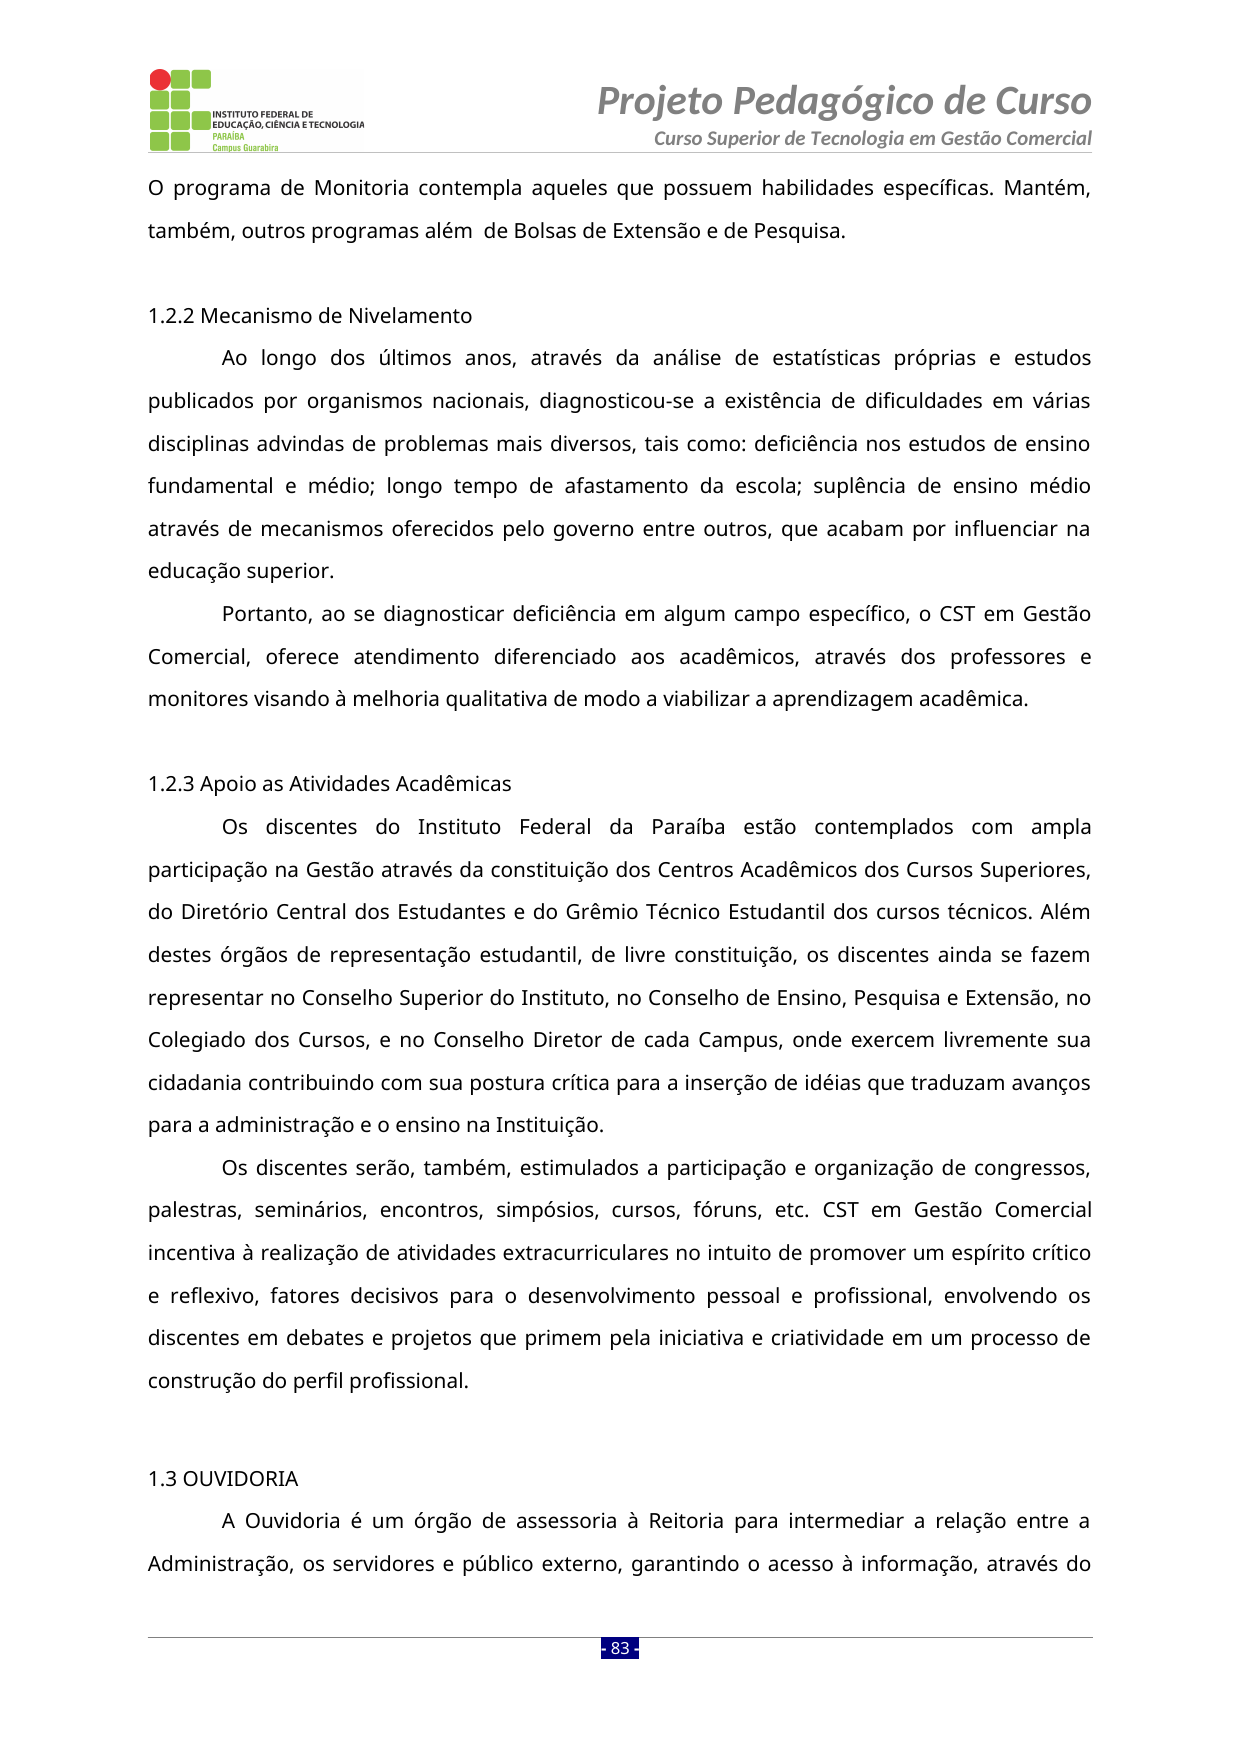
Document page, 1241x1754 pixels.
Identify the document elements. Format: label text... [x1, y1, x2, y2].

text Os discentes do Instituto Federal da Paraíba estão contemplados com ampla participação na Gestão através da constituição dos Centros Acadêmicos dos Cursos Superiores, do Diretório Central dos Estudantes e do Grêmio Técnico Estudantil dos cursos técnicos. Além destes órgãos de representação estudantil, de livre constituição, os discentes ainda se fazem representar no Conselho Superior do Instituto, no Conselho de Ensino, Pesquisa e Extensão, no Colegiado dos Cursos, e no Conselho Diretor de cada Campus, onde exercem livremente sua cidadania contribuindo com sua postura crítica para a inserção de idéias que traduzam avanços para a administração e o ensino na Instituição. [148, 812, 1092, 1139]
text 1.2.2 Mecanismo de Nivelamento [148, 301, 1092, 329]
text 1.2.3 Apoio as Atividades Acadêmicas [148, 769, 1092, 798]
text Portanto, ao se diagnosticar deficiência em algum campo específico, o CST em Gestão Comercial, oferece atendimento diferenciado aos acadêmicos, através dos professores e monitores visando à melhoria qualitativa de modo a viabilizar a aprendizagem acadêmica. [148, 599, 1092, 713]
text Os discentes serão, também, estimulados a participação e organização de congressos, palestras, seminários, encontros, simpósios, cursos, fóruns, etc. CST em Gestão Comercial incentiva à realização de atividades extracurriculares no intuito de promover um espírito crítico e reflexivo, fatores decisivos para o desenvolvimento pessoal e profissional, envolvendo os discentes em debates e projetos que primem pela iniciativa e criatividade em um processo de construção do perfil profissional. [148, 1153, 1092, 1394]
picture [150, 69, 365, 152]
text Ao longo dos últimos anos, através da análise de estatísticas próprias e estudos publicados por organismos nacionais, diagnosticou-se a existência de dificuldades em várias disciplinas advindas de problemas mais diversos, tais como: deficiência nos estudos de ensino fundamental e médio; longo tempo de afastamento da escola; suplência de ensino médio através de mecanismos oferecidos pelo governo entre outros, que acabam por influenciar na educação superior. [148, 343, 1092, 585]
text 1.3 OUVIDORIA [148, 1464, 1092, 1492]
